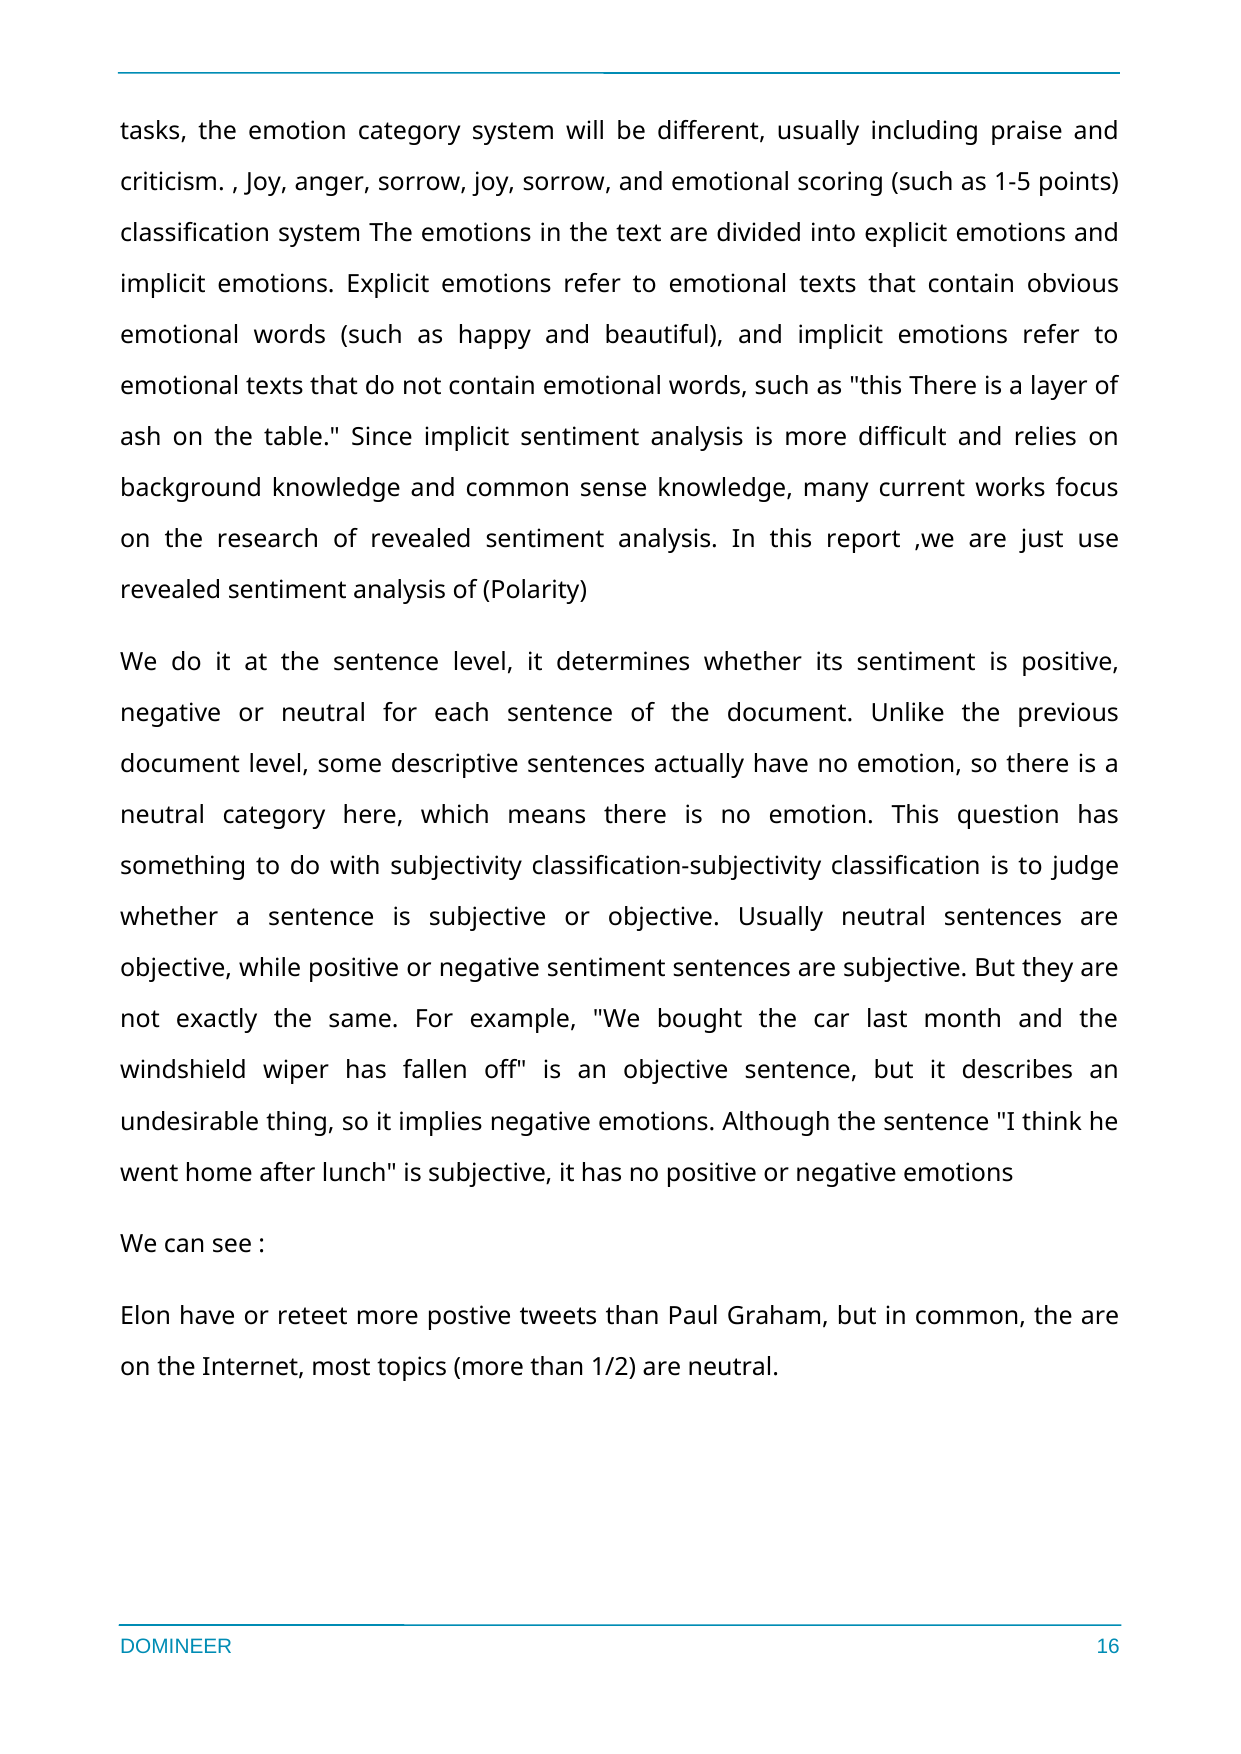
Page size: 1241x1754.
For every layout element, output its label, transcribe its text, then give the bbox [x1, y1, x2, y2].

text We do it at the sentence level, it determines whether its sentiment is positive, negative or neutral for each sentence of the document. Unlike the previous document level, some descriptive sentences actually have no emotion, so there is a neutral category here, which means there is no emotion. This question has something to do with subjectivity classification-subjectivity classification is to judge whether a sentence is subjective or objective. Usually neutral sentences are objective, while positive or negative sentiment sentences are subjective. But they are not exactly the same. For example, "We bought the car last month and the windshield wiper has fallen off" is an objective sentence, but it describes an undesirable thing, so it implies negative emotions. Although the sentence "I think he went home after lunch" is subjective, it has no positive or negative emotions [120, 644, 1120, 1188]
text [120, 112, 1120, 606]
text Elon have or reteet more postive tweets than Paul Graham, but in common, the are on the Internet, most topics (more than 1/2) are neutral. [120, 1298, 1120, 1383]
text We can see : [120, 1226, 1120, 1260]
